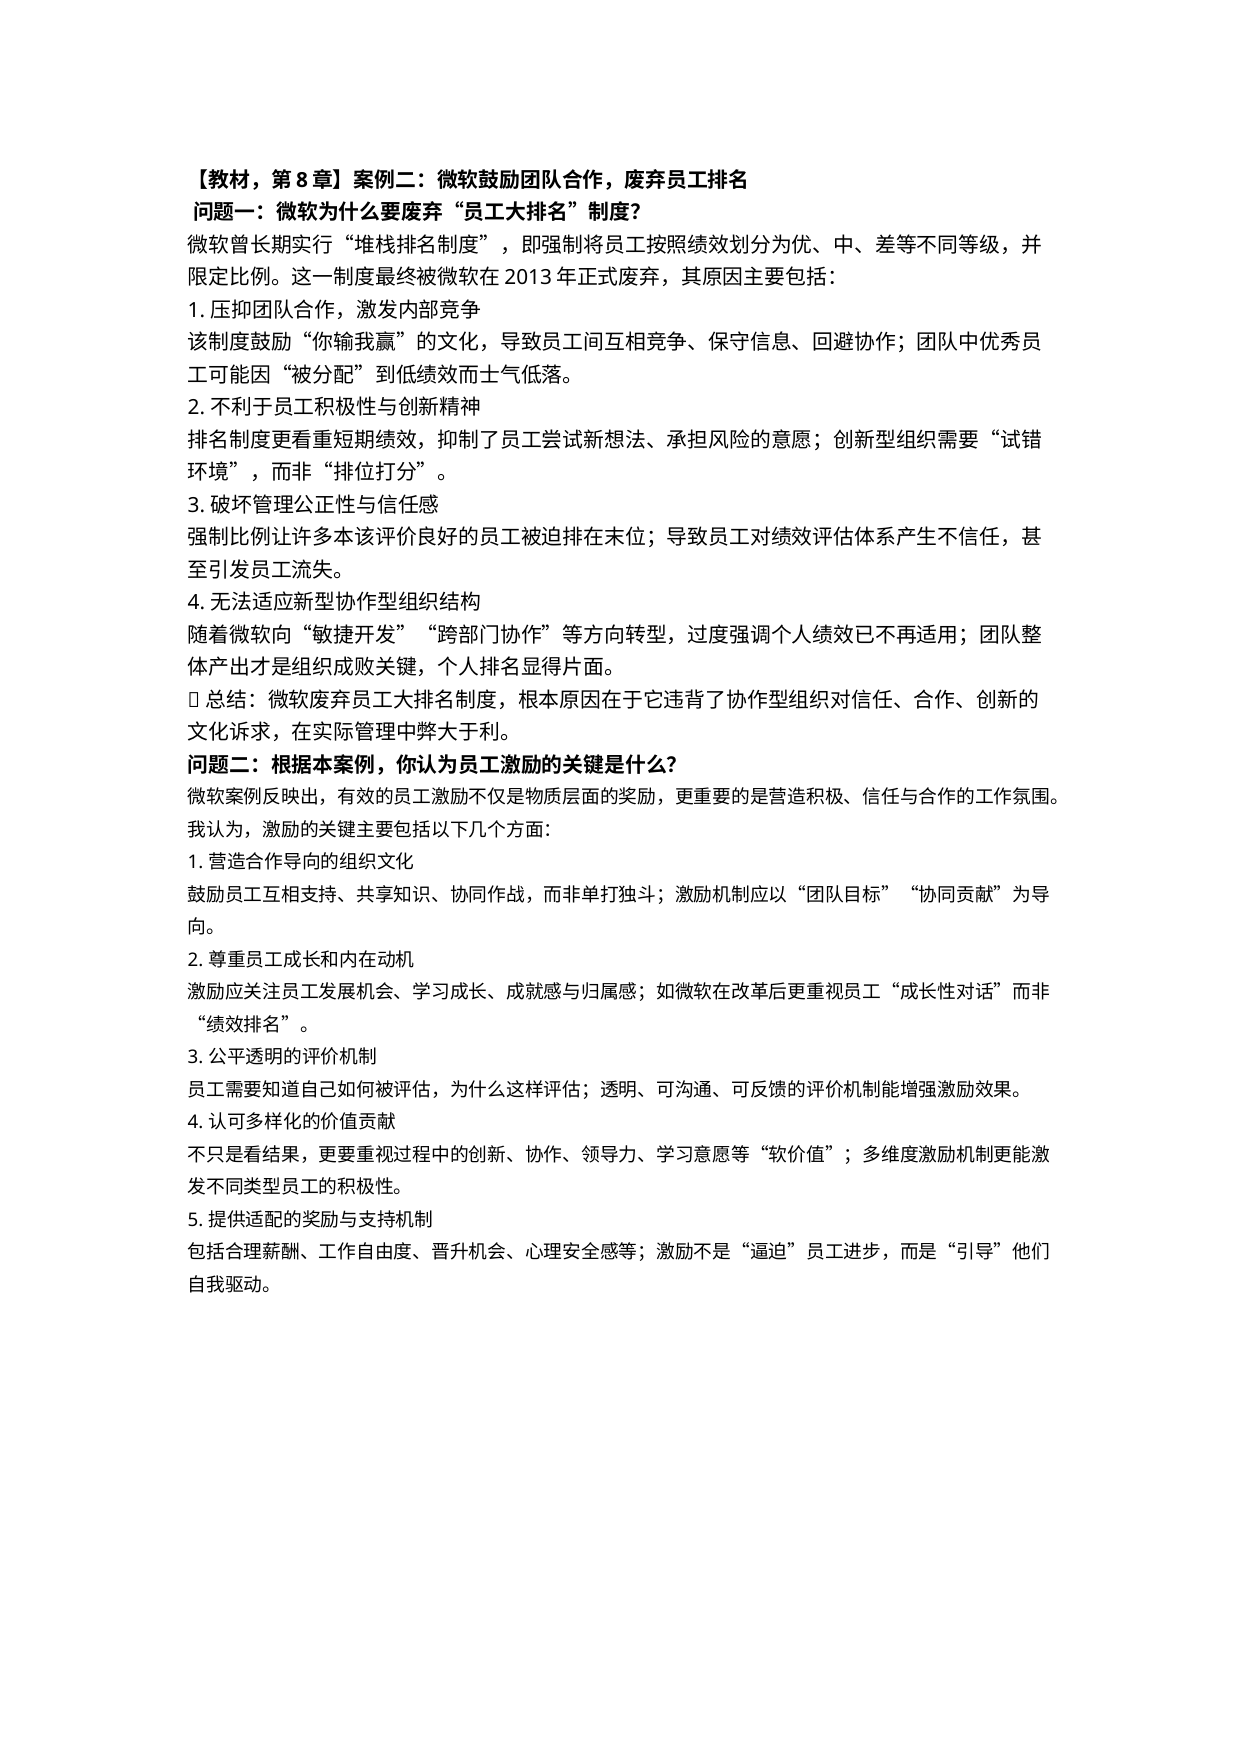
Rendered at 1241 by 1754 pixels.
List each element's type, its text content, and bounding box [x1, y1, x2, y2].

text 问题一：微软为什么要废弃“员工大排名”制度？ [187, 194, 1053, 227]
text 激励应关注员工发展机会、学习成长、成就感与归属感；如微软在改革后更重视员工“成长性对话”而非“绩效排名”。 [187, 974, 1053, 1039]
text 1. 营造合作导向的组织文化 [187, 844, 1053, 877]
text 随着微软向“敏捷开发”“跨部门协作”等方向转型，过度强调个人绩效已不再适用；团队整体产出才是组织成败关键，个人排名显得片面。 [187, 617, 1053, 682]
text 3. 破坏管理公正性与信任感 [187, 487, 1053, 519]
list 提供适配的奖励与支持机制 [187, 1202, 1053, 1234]
list 包括合理薪酬、工作自由度、晋升机会、心理安全感等；激励不是“逼迫”员工进步，而是“引导”他们自我驱动。 [187, 1234, 1053, 1299]
text 员工需要知道自己如何被评估，为什么这样评估；透明、可沟通、可反馈的评价机制能增强激励效果。 [187, 1072, 1053, 1104]
text 2. 不利于员工积极性与创新精神 [187, 389, 1053, 422]
text 问题二：根据本案例，你认为员工激励的关键是什么？ [187, 747, 1053, 779]
text 3. 公平透明的评价机制 [187, 1039, 1053, 1072]
text 2. 尊重员工成长和内在动机 [187, 942, 1053, 974]
text 鼓励员工互相支持、共享知识、协同作战，而非单打独斗；激励机制应以“团队目标”“协同贡献”为导向。 [187, 877, 1053, 942]
text 排名制度更看重短期绩效，抑制了员工尝试新想法、承担风险的意愿；创新型组织需要“试错环境”，而非“排位打分”。 [187, 422, 1053, 487]
text 4. 认可多样化的价值贡献 [187, 1104, 1053, 1137]
text 1. 压抑团队合作，激发内部竞争 [187, 292, 1053, 324]
text 不只是看结果，更要重视过程中的创新、协作、领导力、学习意愿等“软价值”；多维度激励机制更能激发不同类型员工的积极性。 [187, 1137, 1053, 1202]
text 强制比例让许多本该评价良好的员工被迫排在末位；导致员工对绩效评估体系产生不信任，甚至引发员工流失。 [187, 519, 1053, 584]
text 【教材，第8章】案例二：微软鼓励团队合作，废弃员工排名 [187, 162, 1053, 194]
text 4. 无法适应新型协作型组织结构 [187, 584, 1053, 617]
text 微软案例反映出，有效的员工激励不仅是物质层面的奖励，更重要的是营造积极、信任与合作的工作氛围。我认为，激励的关键主要包括以下几个方面： [187, 779, 1053, 844]
text 该制度鼓励“你输我赢”的文化，导致员工间互相竞争、保守信息、回避协作；团队中优秀员工可能因“被分配”到低绩效而士气低落。 [187, 324, 1053, 389]
text ✅ 总结：微软废弃员工大排名制度，根本原因在于它违背了协作型组织对信任、合作、创新的文化诉求，在实际管理中弊大于利。 [187, 682, 1053, 747]
text 微软曾长期实行“堆栈排名制度”，即强制将员工按照绩效划分为优、中、差等不同等级，并限定比例。这一制度最终被微软在2013年正式废弃，其原因主要包括： [187, 227, 1053, 292]
